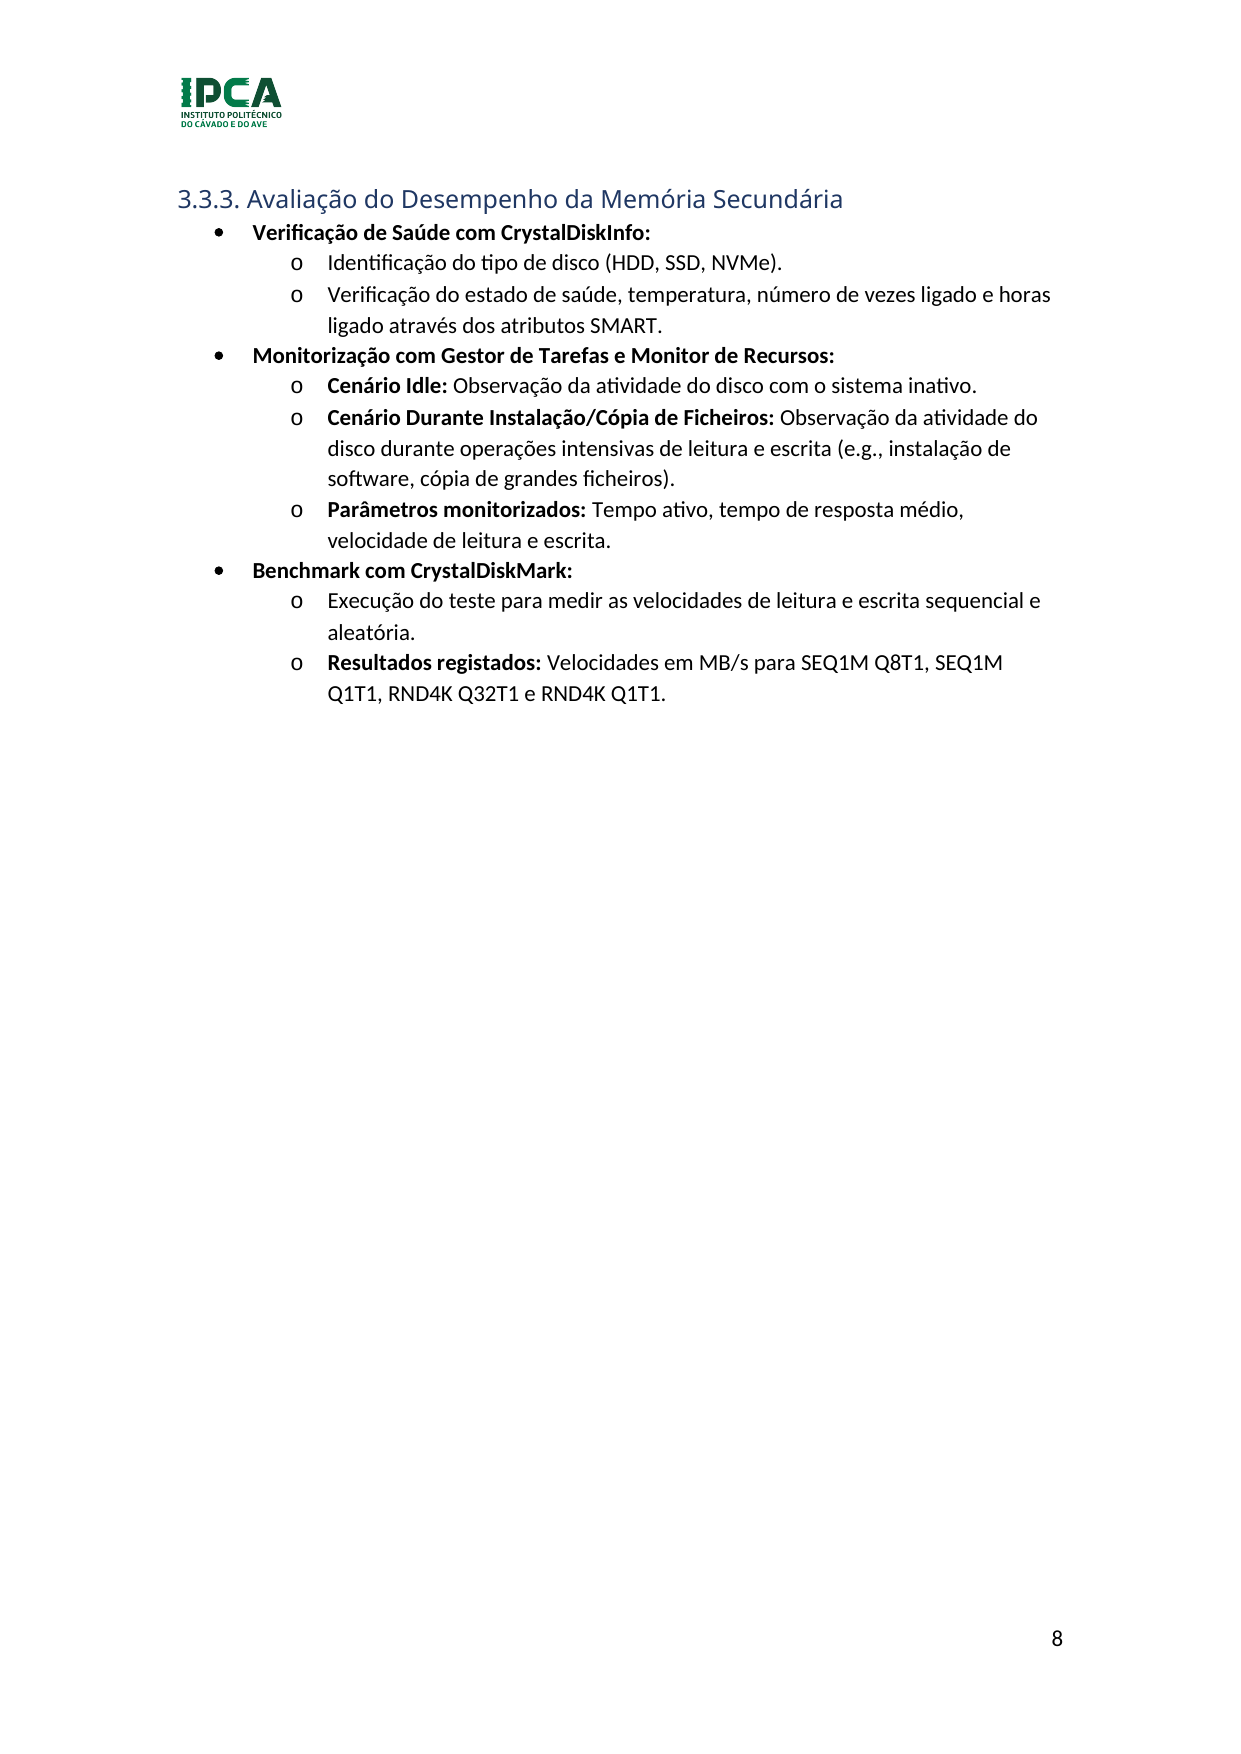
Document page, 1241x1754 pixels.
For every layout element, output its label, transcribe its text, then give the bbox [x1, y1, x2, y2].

picture [177, 73, 285, 132]
list Monitorização com Gestor de Tarefas e Monitor de Recursos: [215, 341, 1063, 369]
list Cenário Idle: Observação da atividade do disco com o sistema inativo. [290, 372, 1063, 401]
list Benchmark com CrystalDiskMark: [215, 556, 1063, 584]
list Parâmetros monitorizados: Tempo ativo, tempo de resposta médio, velocidade de leitura e escrita. [290, 495, 1063, 554]
subtitle 3.3.3. Avaliação do Desempenho da Memória Secundária [177, 181, 1063, 215]
list Verificação do estado de saúde, temperatura, número de vezes ligado e horas ligado através dos atributos SMART. [290, 280, 1063, 339]
list Verificação de Saúde com CrystalDiskInfo: [215, 218, 1063, 246]
list Identificação do tipo de disco (HDD, SSD, NVMe). [290, 248, 1063, 277]
list Execução do teste para medir as velocidades de leitura e escrita sequencial e aleatória. [290, 587, 1063, 646]
list Resultados registados: Velocidades em MB/s para SEQ1M Q8T1, SEQ1M Q1T1, RND4K Q32T1 e RND4K Q1T1. [290, 648, 1063, 707]
list Cenário Durante Instalação/Cópia de Ficheiros: Observação da atividade do disco durante operações intensivas de leitura e escrita (e.g., instalação de software, cópia de grandes ficheiros). [290, 403, 1063, 493]
